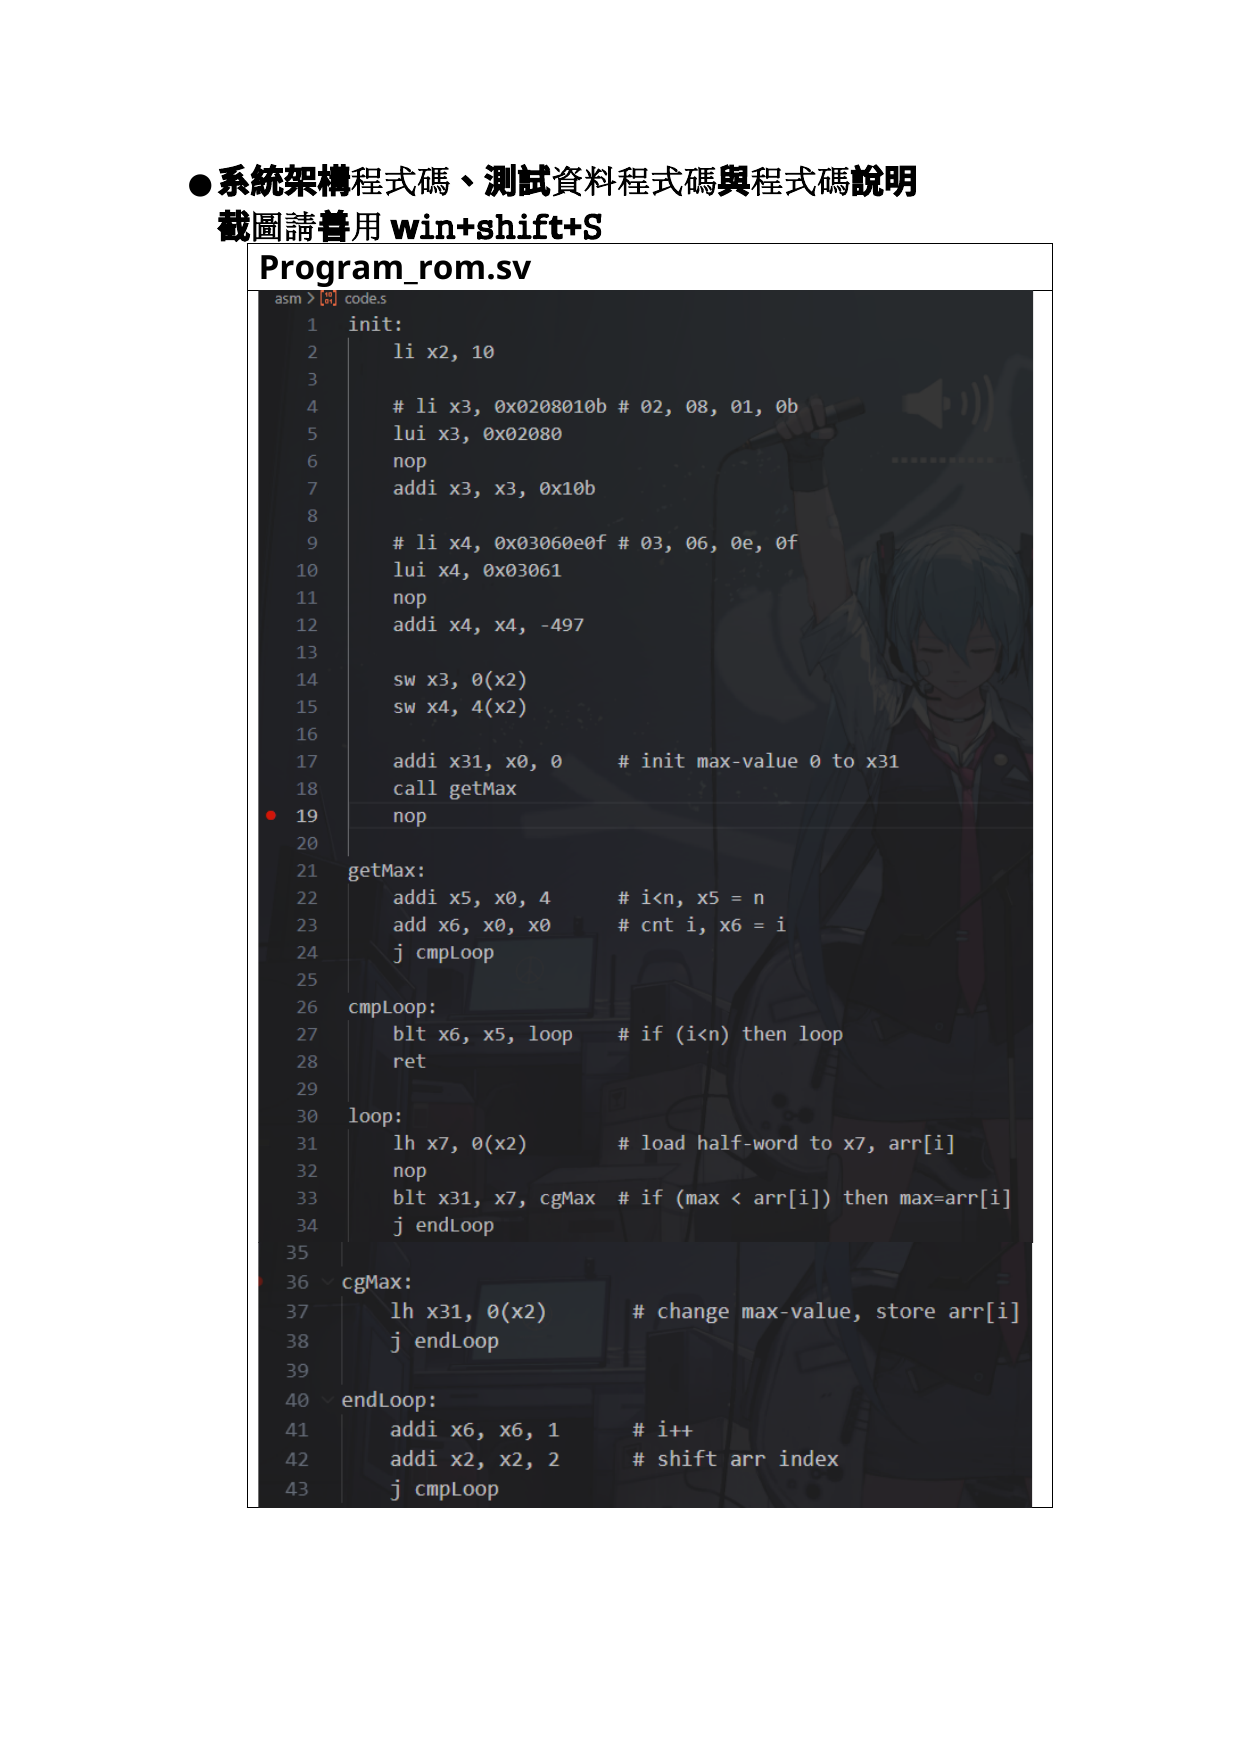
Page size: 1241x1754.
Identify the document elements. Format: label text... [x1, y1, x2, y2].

table_header Program_rom.sv [248, 244, 1052, 289]
table_cell [248, 291, 258, 1507]
picture [258, 290, 1034, 1508]
table_cell [1033, 291, 1052, 1507]
